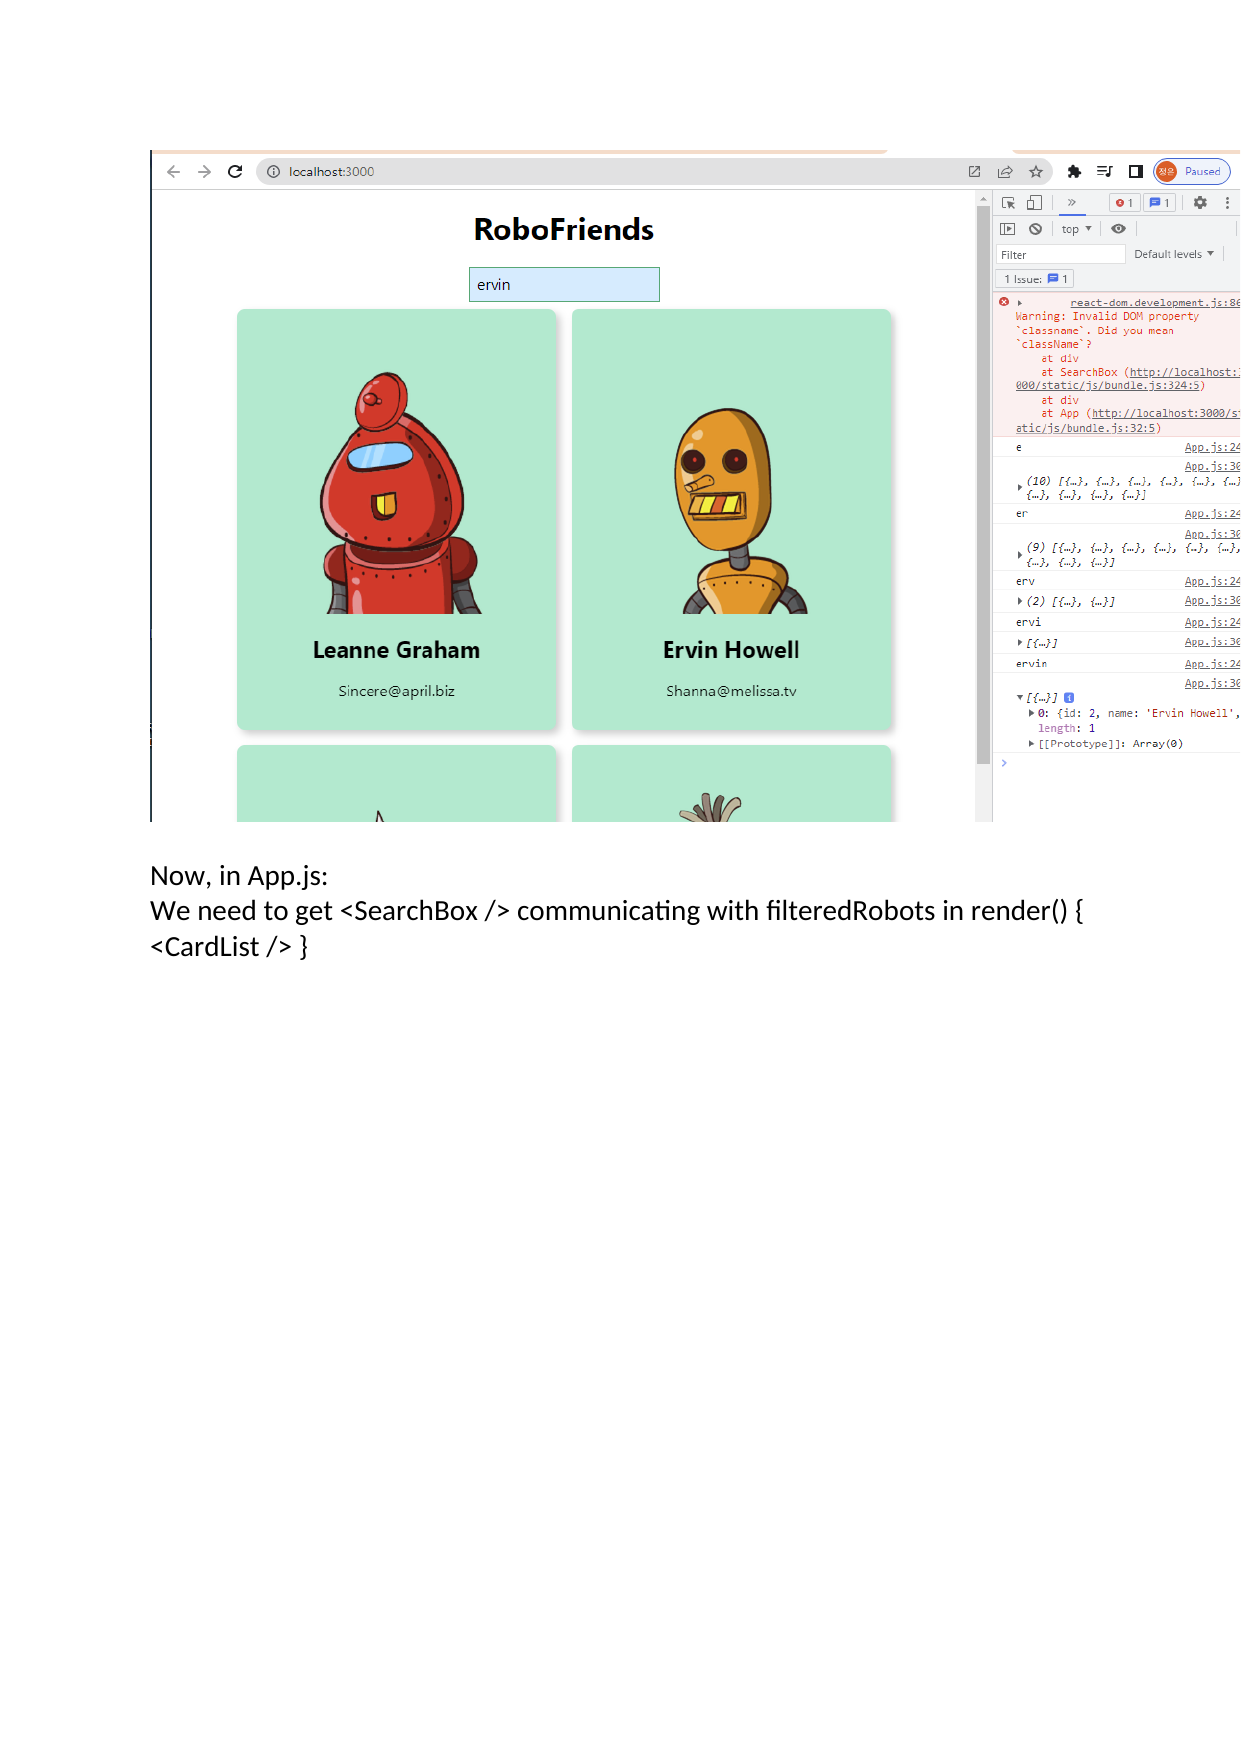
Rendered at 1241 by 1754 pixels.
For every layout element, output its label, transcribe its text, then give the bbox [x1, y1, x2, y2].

picture [150, 150, 1241, 822]
text We need to get <SearchBox /> communicating with filteredRobots in render() { <CardList /> } [150, 892, 1090, 964]
text Now, in App.js: [150, 857, 1090, 892]
